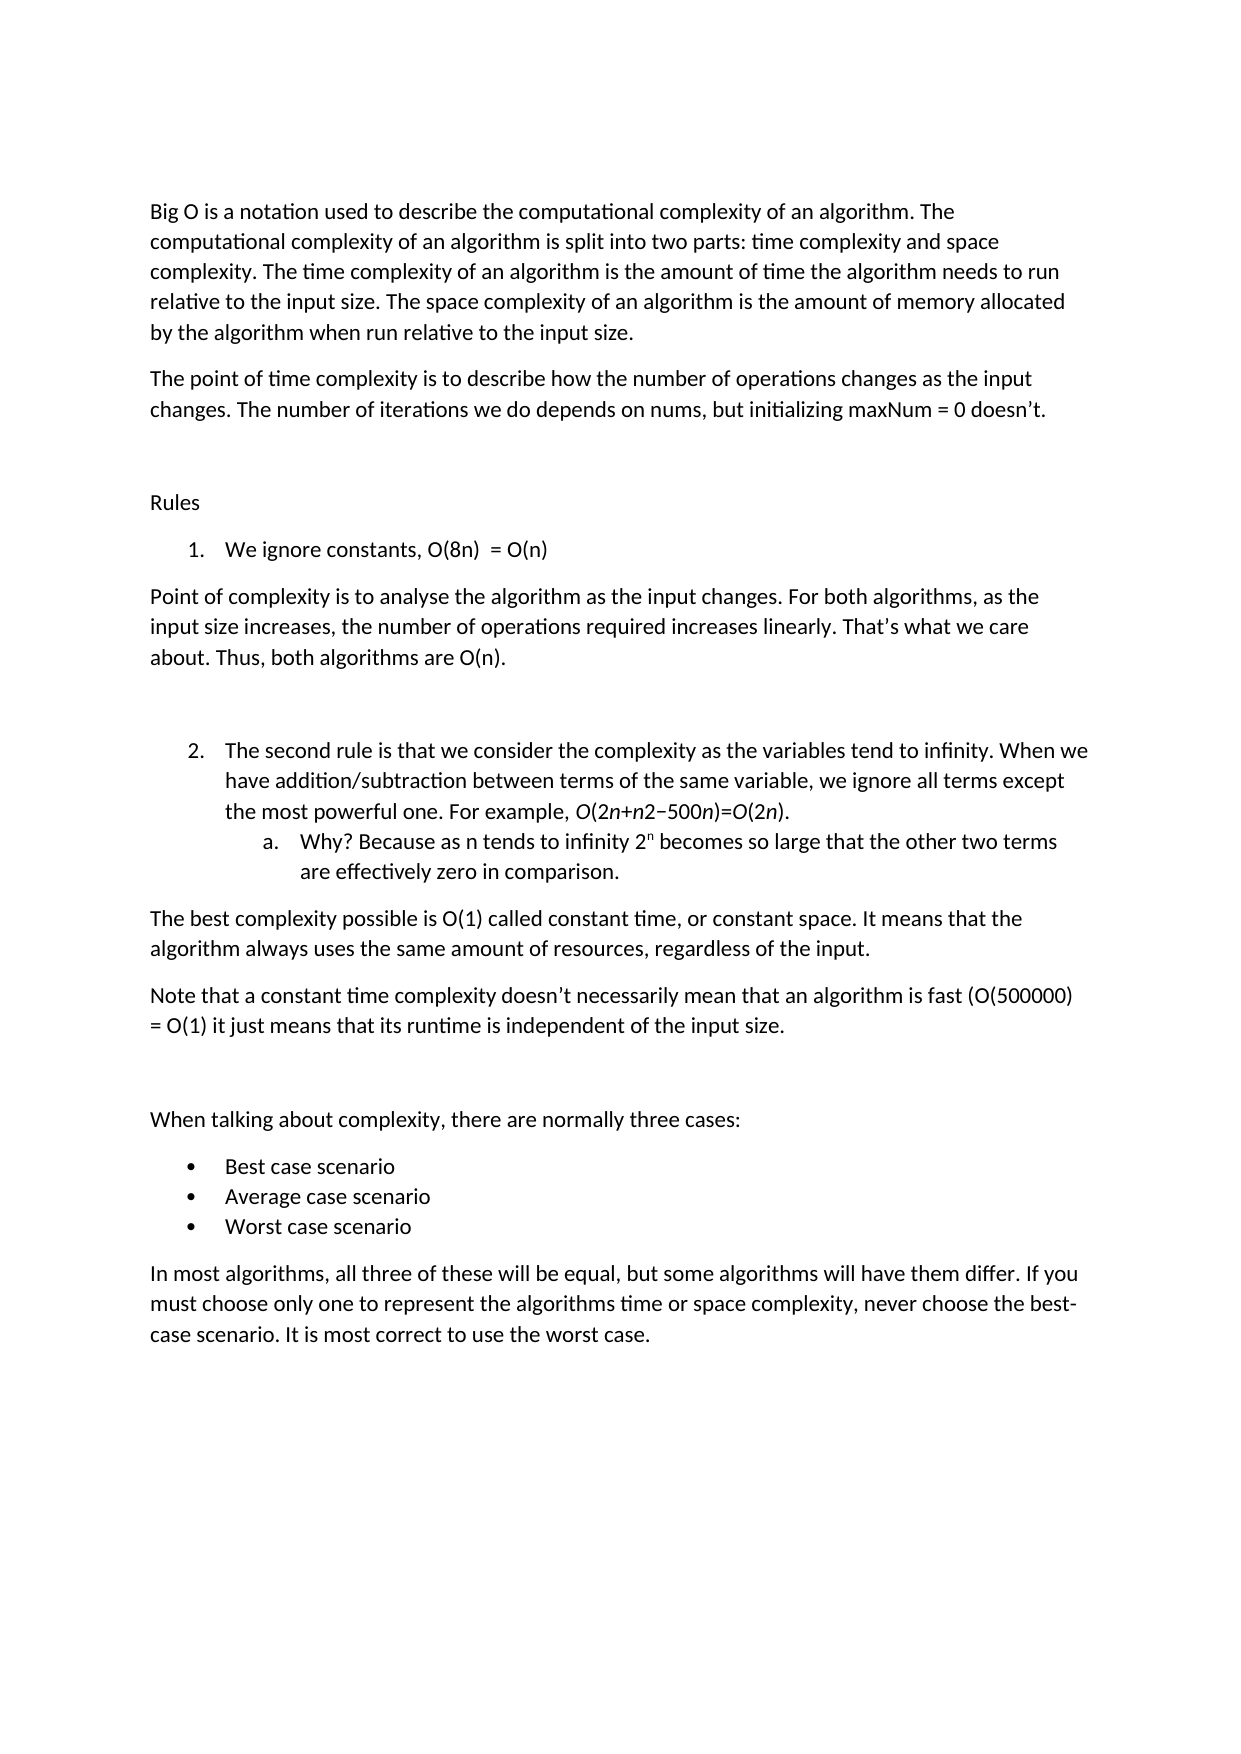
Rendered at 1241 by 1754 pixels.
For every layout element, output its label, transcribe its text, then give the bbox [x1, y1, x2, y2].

text Rules [150, 488, 1090, 517]
list Worst case scenario [187, 1212, 1090, 1241]
text Point of complexity is to analyse the algorithm as the input changes. For both algorithms, as the input size increases, the number of operations required increases linearly. That’s what we care about. Thus, both algorithms are O(n). [150, 582, 1090, 671]
list The second rule is that we consider the complexity as the variables tend to infinity. When we have addition/subtraction between terms of the same variable, we ignore all terms except the most powerful one. For example, O(2n+n2−500n)=O(2n). [187, 736, 1090, 825]
list Why? Because as n tends to infinity 2n becomes so large that the other two terms are effectively zero in comparison. [262, 827, 1090, 885]
text The point of time complexity is to describe how the number of operations changes as the input changes. The number of iterations we do depends on nums, but initializing maxNum = 0 doesn’t. [150, 364, 1090, 423]
list We ignore constants, O(8n) = O(n) [187, 535, 1090, 563]
text Big O is a notation used to describe the computational complexity of an algorithm. The computational complexity of an algorithm is split into two parts: time complexity and space complexity. The time complexity of an algorithm is the amount of time the algorithm needs to run relative to the input size. The space complexity of an algorithm is the amount of memory allocated by the algorithm when run relative to the input size. [150, 197, 1090, 346]
list Average case scenario [187, 1182, 1090, 1210]
text When talking about complexity, there are normally three cases: [150, 1105, 1090, 1133]
text Note that a constant time complexity doesn’t necessarily mean that an algorithm is fast (O(500000) = O(1) it just means that its runtime is independent of the input size. [150, 981, 1090, 1039]
text In most algorithms, all three of these will be equal, but some algorithms will have them differ. If you must choose only one to represent the algorithms time or space complexity, never choose the best-case scenario. It is most correct to use the worst case. [150, 1259, 1090, 1348]
list Best case scenario [187, 1152, 1090, 1180]
text The best complexity possible is O(1) called constant time, or constant space. It means that the algorithm always uses the same amount of resources, regardless of the input. [150, 904, 1090, 962]
